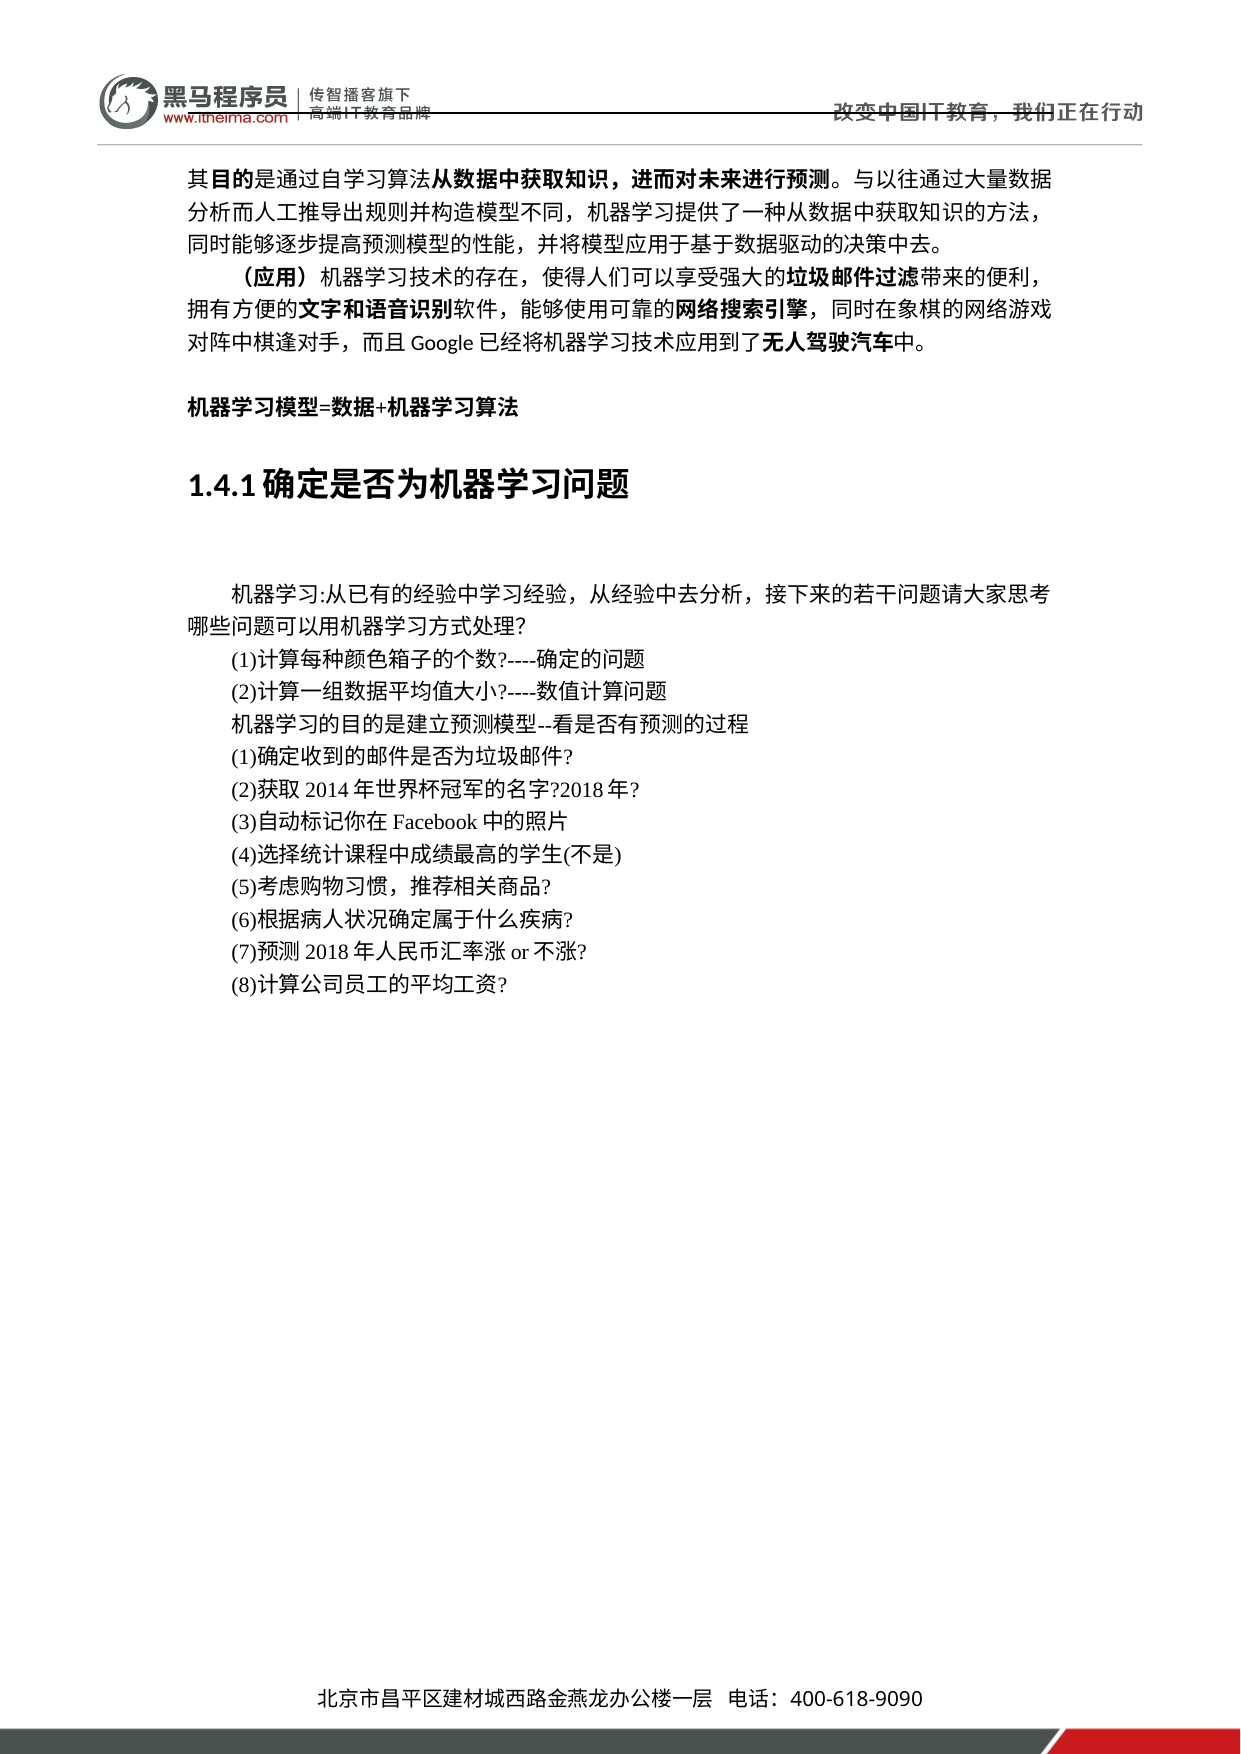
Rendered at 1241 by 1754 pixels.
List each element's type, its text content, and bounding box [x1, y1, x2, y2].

text 机器学习:从已有的经验中学习经验，从经验中去分析，接下来的若干问题请大家思考哪些问题可以用机器学习方式处理？ [187, 576, 1053, 641]
picture [0, 3, 1241, 153]
list 计算每种颜色箱子的个数?----确定的问题 [187, 641, 1053, 674]
list 确定收到的邮件是否为垃圾邮件? [187, 739, 1053, 771]
list 自动标记你在Facebook中的照片 [187, 804, 1053, 836]
text (7)预测2018年人民币汇率涨or不涨? [187, 934, 1053, 966]
picture [0, 1669, 1241, 1754]
list (4)选择统计课程中成绩最高的学生(不是) [187, 836, 1053, 869]
list 获取2014年世界杯冠军的名字?2018年? [187, 771, 1053, 804]
text 机器学习模型=数据+机器学习算法 [187, 389, 1053, 422]
text (5)考虑购物习惯，推荐相关商品? [187, 869, 1053, 901]
text (8)计算公司员工的平均工资? [187, 966, 1053, 999]
text (6)根据病人状况确定属于什么疾病? [187, 901, 1053, 934]
text 机器学习的目的是建立预测模型--看是否有预测的过程 [187, 706, 1053, 739]
list 计算一组数据平均值大小?----数值计算问题 [187, 674, 1053, 706]
subtitle 1.4.1确定是否为机器学习问题 [187, 449, 1053, 514]
text （应用）机器学习技术的存在，使得人们可以享受强大的垃圾邮件过滤带来的便利，拥有方便的文字和语音识别软件，能够使用可靠的网络搜索引擎，同时在象棋的网络游戏对阵中棋逢对手，而且Google已经将机器学习技术应用到了无人驾驶汽车中。 [187, 259, 1053, 357]
